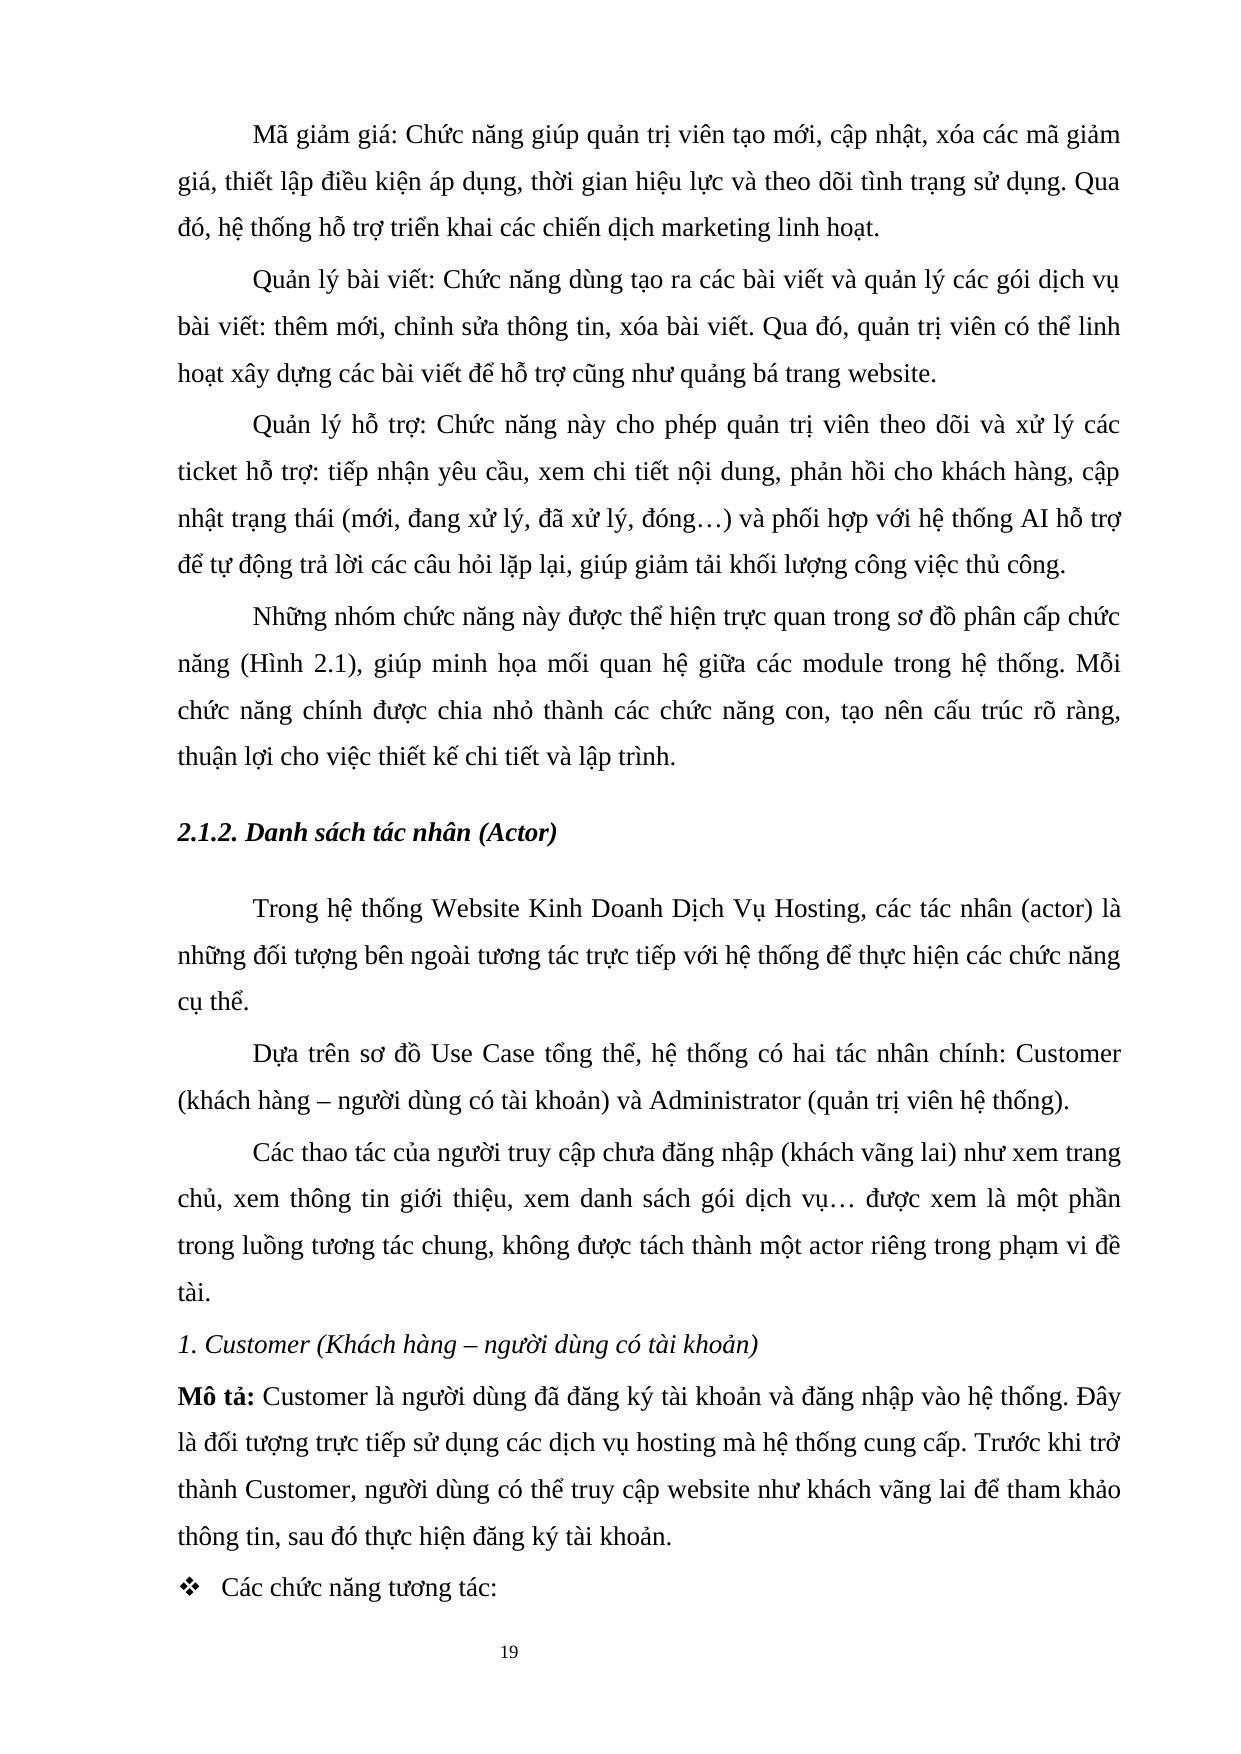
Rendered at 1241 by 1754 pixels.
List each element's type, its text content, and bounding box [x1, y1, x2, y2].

list Các chức năng tương tác: [177, 1571, 1122, 1603]
text Những nhóm chức năng này được thể hiện trực quan trong sơ đồ phân cấp chức năng (Hình 2.1), giúp minh họa mối quan hệ giữa các module trong hệ thống. Mỗi chức năng chính được chia nhỏ thành các chức năng con, tạo nên cấu trúc rõ ràng, thuận lợi cho việc thiết kế chi tiết và lập trình. [177, 600, 1122, 772]
text Mô tả: Customer là người dùng đã đăng ký tài khoản và đăng nhập vào hệ thống. Đây là đối tượng trực tiếp sử dụng các dịch vụ hosting mà hệ thống cung cấp. Trước khi trở thành Customer, người dùng có thể truy cập website như khách vãng lai để tham khảo thông tin, sau đó thực hiện đăng ký tài khoản. [177, 1379, 1122, 1551]
text Dựa trên sơ đồ Use Case tổng thể, hệ thống có hai tác nhân chính: Customer (khách hàng – người dùng có tài khoản) và Administrator (quản trị viên hệ thống). [177, 1037, 1122, 1115]
text Mã giảm giá: Chức năng giúp quản trị viên tạo mới, cập nhật, xóa các mã giảm giá, thiết lập điều kiện áp dụng, thời gian hiệu lực và theo dõi tình trạng sử dụng. Qua đó, hệ thống hỗ trợ triển khai các chiến dịch marketing linh hoạt. [177, 118, 1122, 243]
text Các thao tác của người truy cập chưa đăng nhập (khách vãng lai) như xem trang chủ, xem thông tin giới thiệu, xem danh sách gói dịch vụ… được xem là một phần trong luồng tương tác chung, không được tách thành một actor riêng trong phạm vi đề tài. [177, 1136, 1122, 1307]
text 1. Customer (Khách hàng – người dùng có tài khoản) [177, 1328, 1122, 1359]
text Trong hệ thống Website Kinh Doanh Dịch Vụ Hosting, các tác nhân (actor) là những đối tượng bên ngoài tương tác trực tiếp với hệ thống để thực hiện các chức năng cụ thể. [177, 892, 1122, 1017]
subtitle 2.1.2. Danh sách tác nhân (Actor) [177, 816, 1122, 847]
text Quản lý bài viết: Chức năng dùng tạo ra các bài viết và quản lý các gói dịch vụ bài viết: thêm mới, chỉnh sửa thông tin, xóa bài viết. Qua đó, quản trị viên có thể linh hoạt xây dựng các bài viết để hỗ trợ cũng như quảng bá trang website. [177, 263, 1122, 388]
text Quản lý hỗ trợ: Chức năng này cho phép quản trị viên theo dõi và xử lý các ticket hỗ trợ: tiếp nhận yêu cầu, xem chi tiết nội dung, phản hồi cho khách hàng, cập nhật trạng thái (mới, đang xử lý, đã xử lý, đóng…) và phối hợp với hệ thống AI hỗ trợ để tự động trả lời các câu hỏi lặp lại, giúp giảm tải khối lượng công việc thủ công. [177, 408, 1122, 580]
